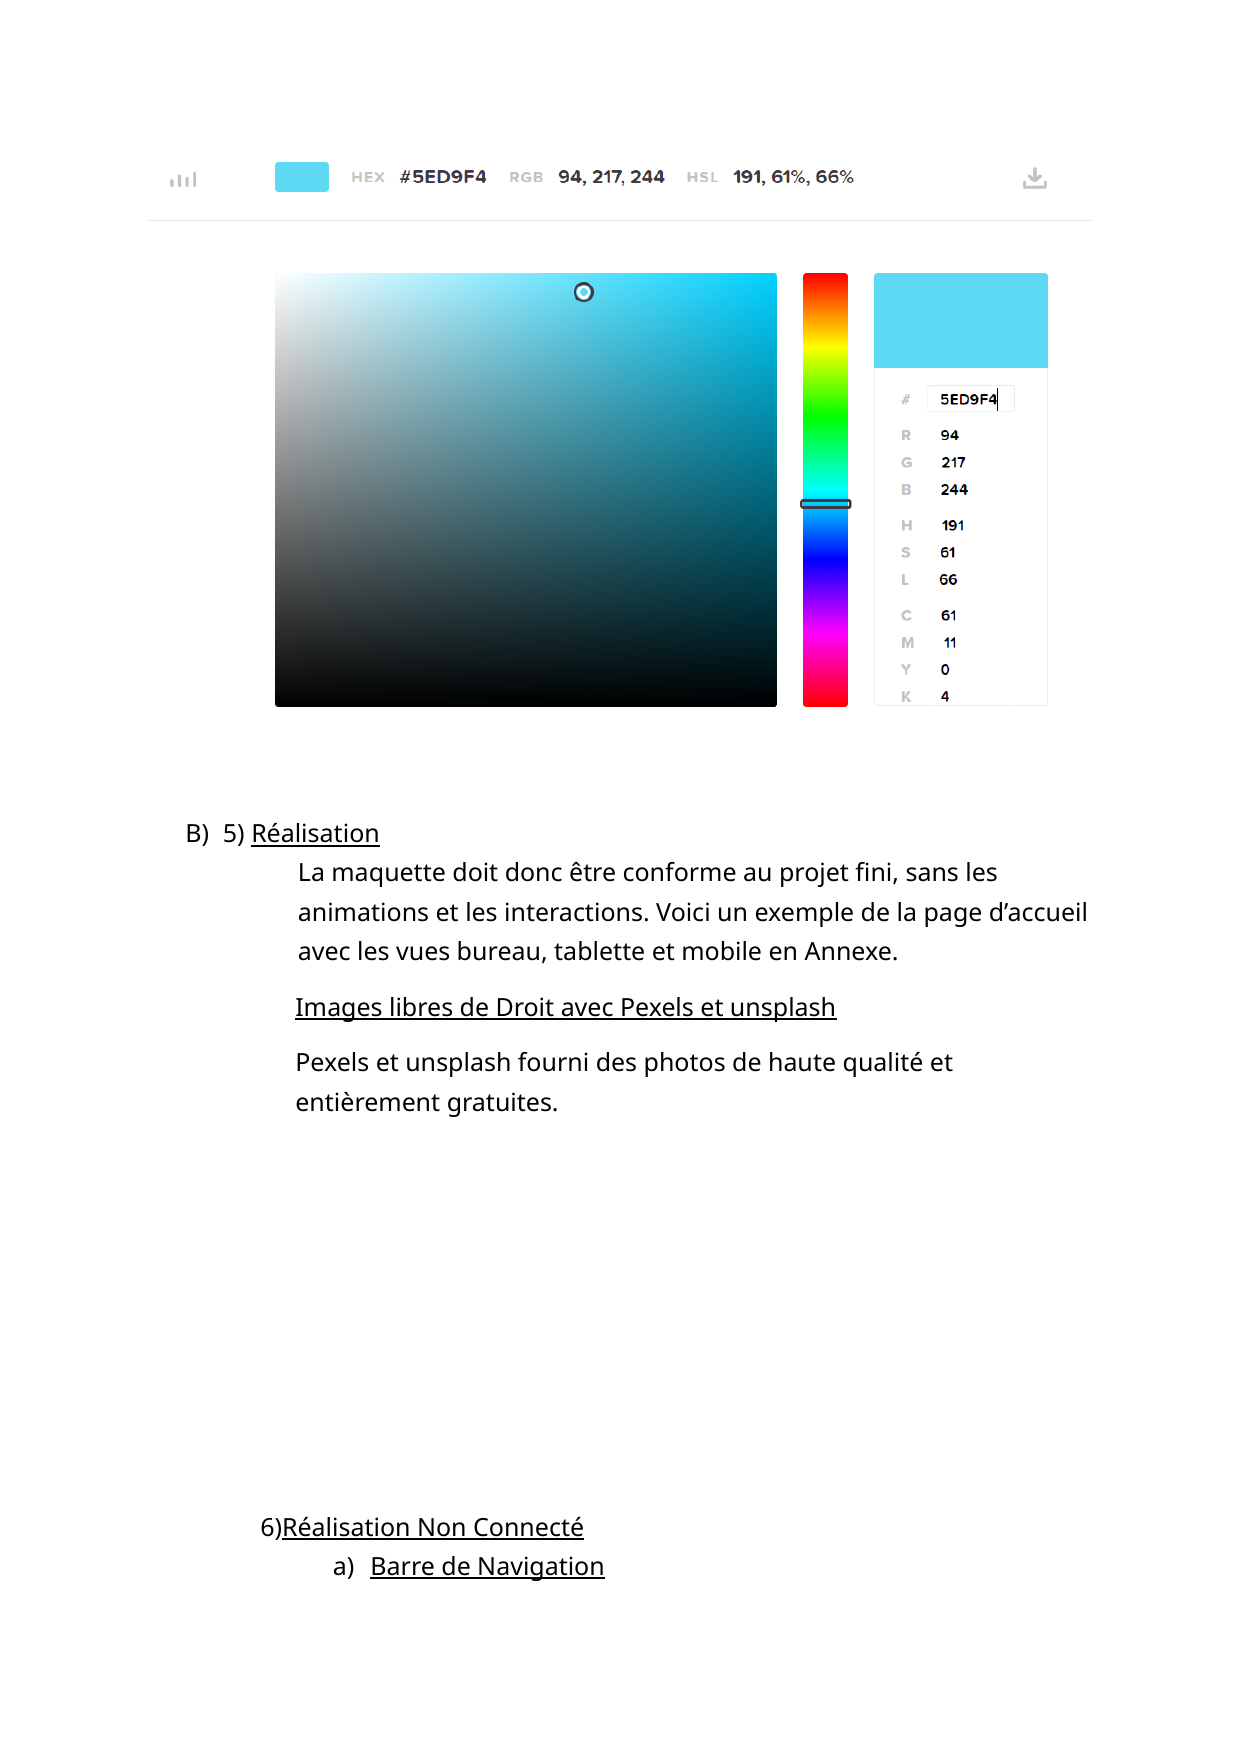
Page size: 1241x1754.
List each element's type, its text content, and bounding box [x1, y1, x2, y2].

text Pexels et unsplash fourni des photos de haute qualité et entièrement gratuites. [295, 1045, 1093, 1118]
list La maquette doit donc être conforme au projet fini, sans les animations et les interactions. Voici un exemple de la page d’accueil avec les vues bureau, tablette et mobile en Annexe. [298, 855, 1093, 967]
text Images libres de Droit avec Pexels et unsplash [295, 989, 1093, 1023]
list 6)Réalisation Non Connecté [260, 1509, 1093, 1543]
list Barre de Navigation [333, 1548, 1093, 1582]
list 5) Réalisation [185, 816, 1093, 850]
picture [147, 147, 1093, 739]
